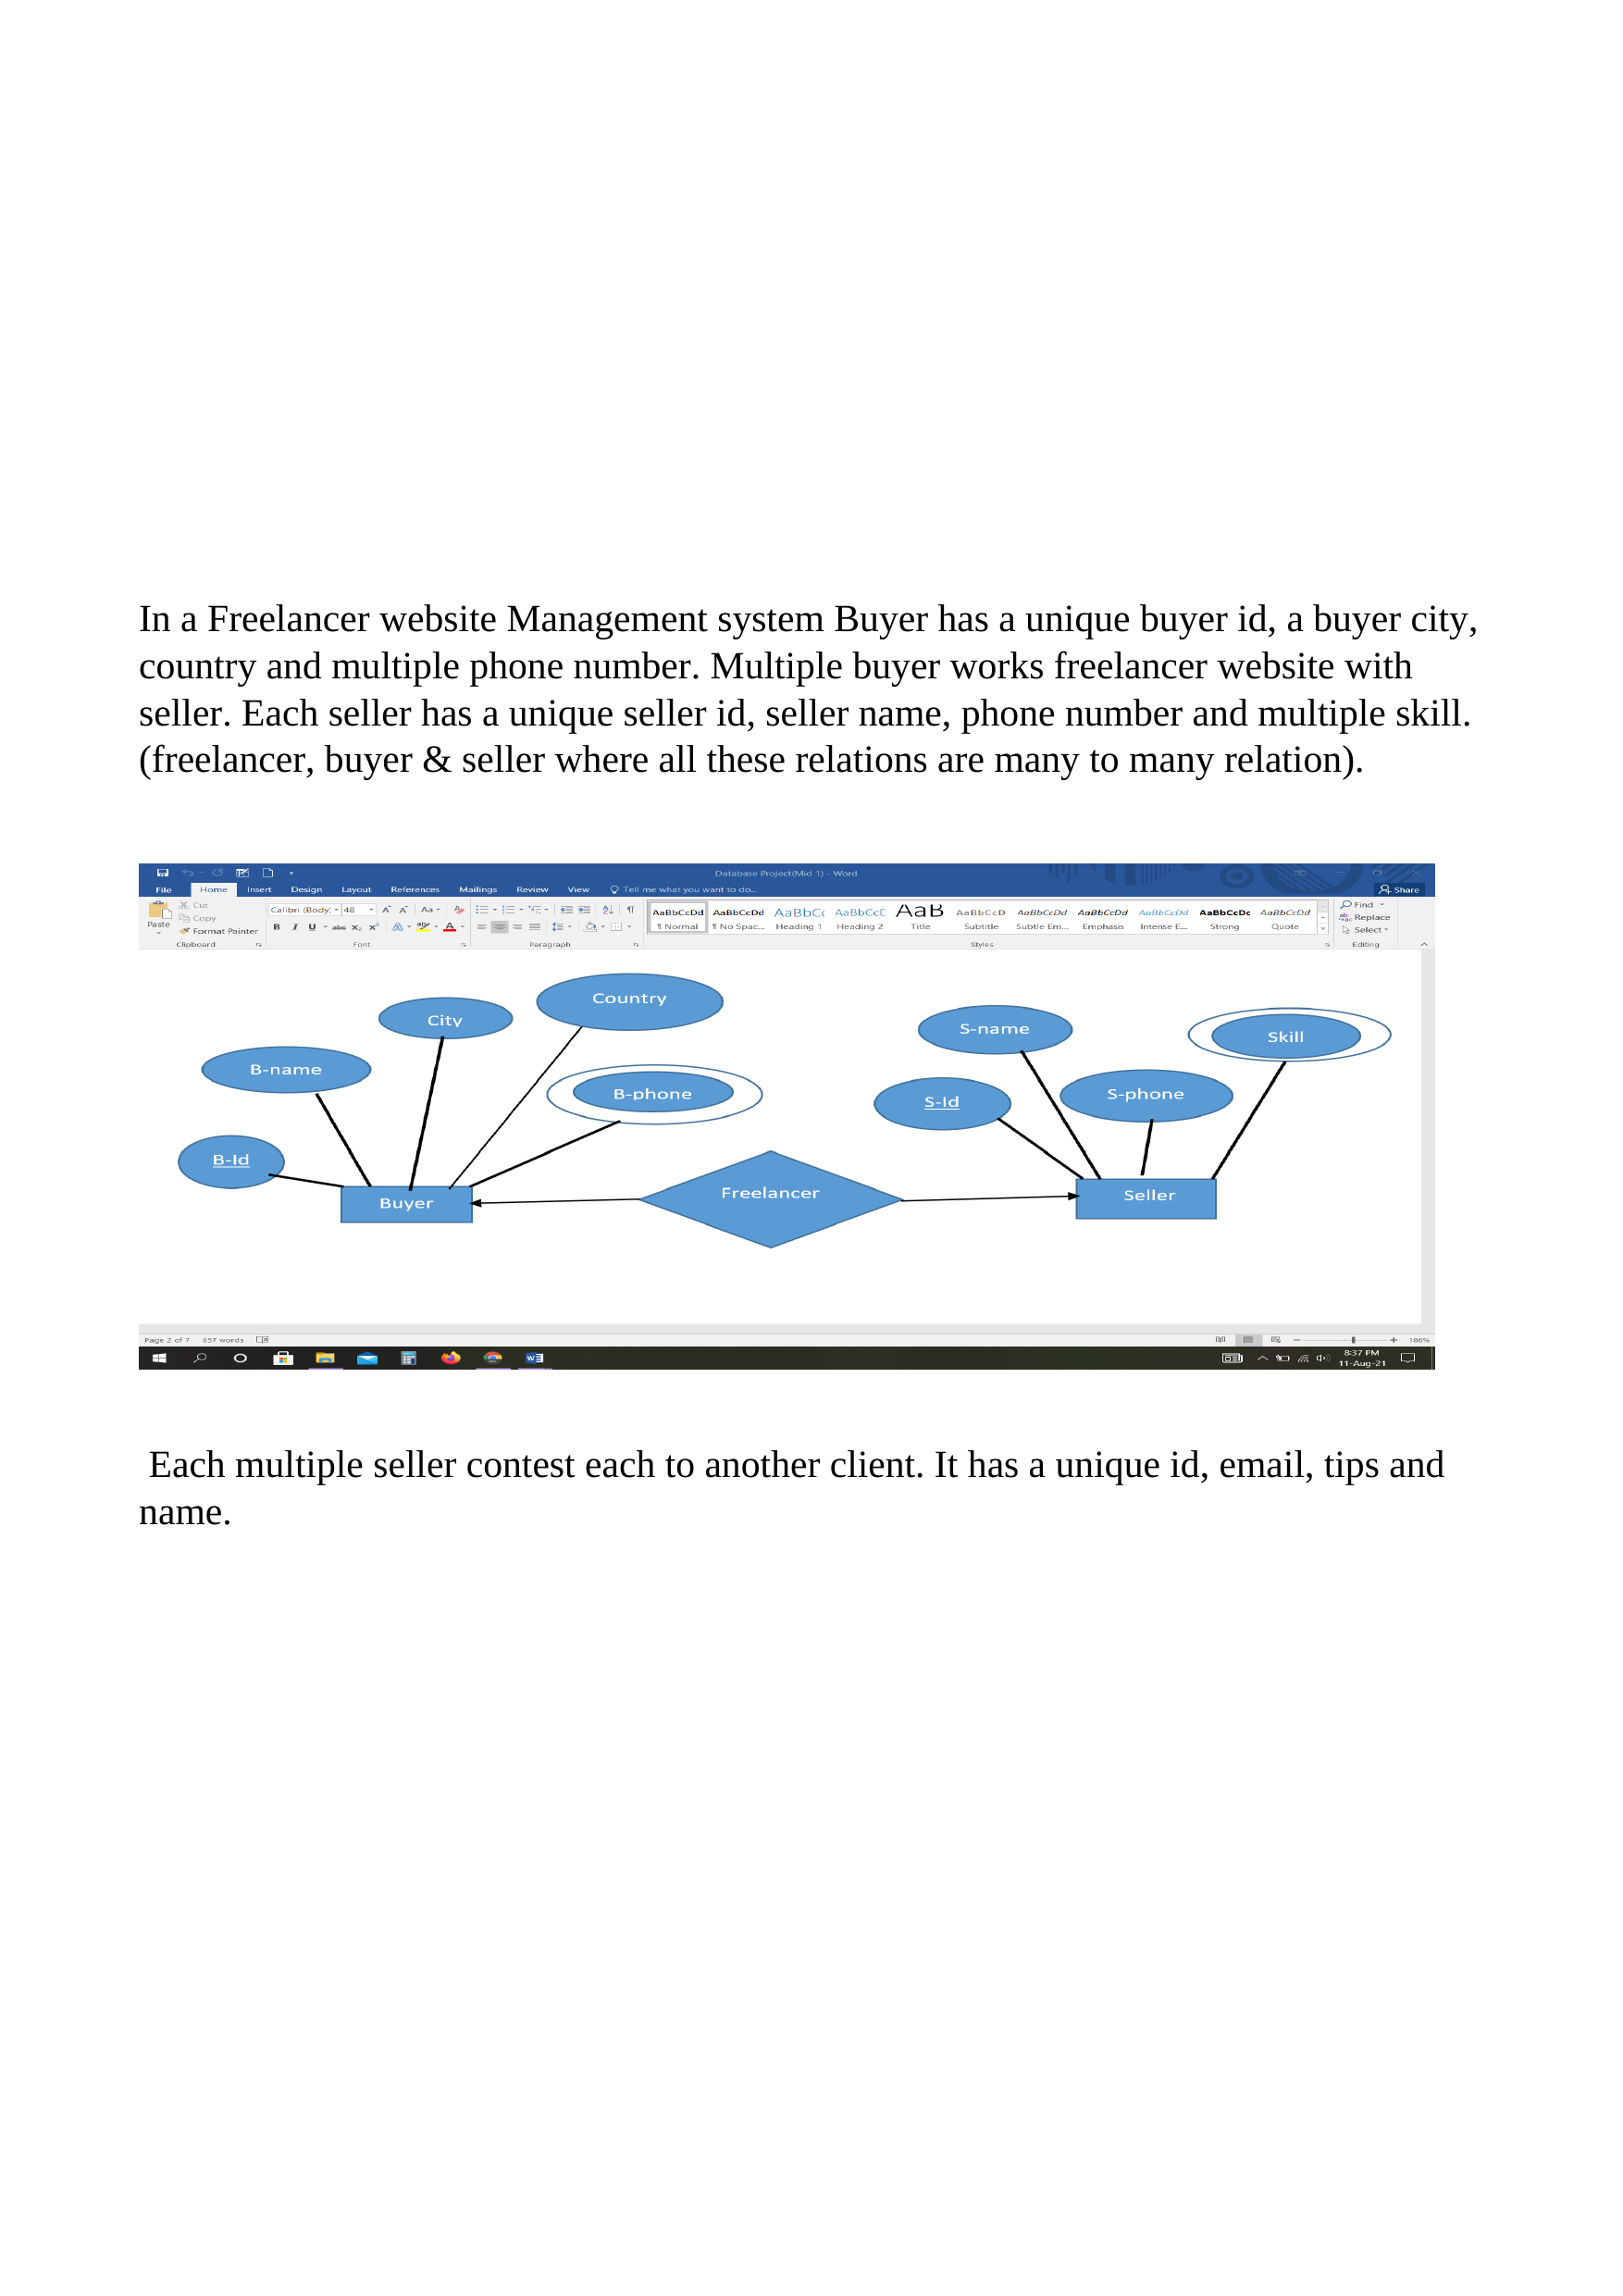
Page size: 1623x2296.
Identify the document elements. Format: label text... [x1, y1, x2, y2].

text In a Freelancer website Management system Buyer has a unique buyer id, a buyer city, country and multiple phone number. Multiple buyer works freelancer website with seller. Each seller has a unique seller id, seller name, phone number and multiple skill. (freelancer, buyer & seller where all these relations are many to many relation). [139, 596, 1484, 781]
picture [139, 863, 1435, 1370]
text Each multiple seller contest each to another client. It has a unique id, email, tips and name. [139, 1442, 1484, 1533]
